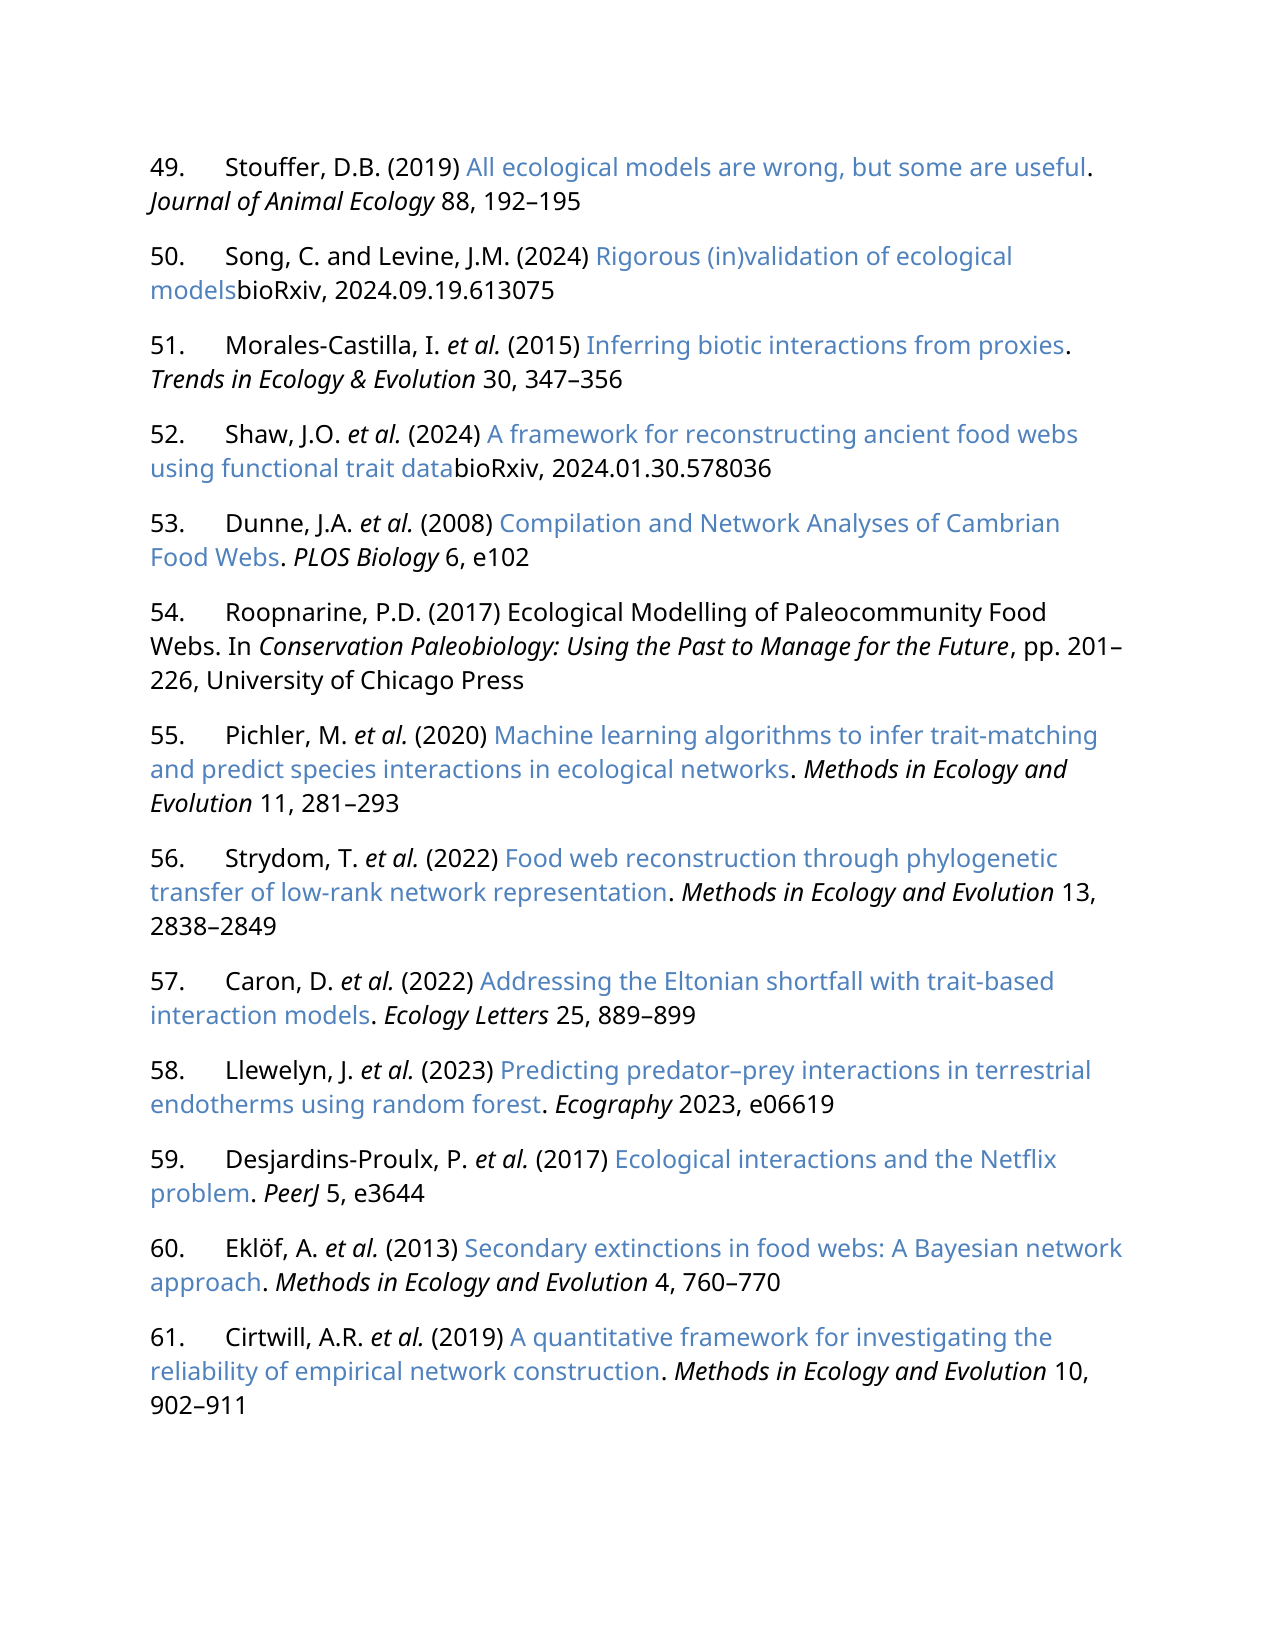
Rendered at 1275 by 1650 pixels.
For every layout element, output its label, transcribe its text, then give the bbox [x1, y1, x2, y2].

text 59. Desjardins-Proulx, P. et al. (2017) Ecological interactions and the Netflix problem. PeerJ 5, e3644 [150, 1142, 1125, 1210]
text 54. Roopnarine, P.D. (2017) Ecological Modelling of Paleocommunity Food Webs. In Conservation Paleobiology: Using the Past to Manage for the Future, pp. 201–226, University of Chicago Press [150, 595, 1125, 697]
text 49. Stouffer, D.B. (2019) All ecological models are wrong, but some are useful. Journal of Animal Ecology 88, 192–195 [150, 150, 1125, 218]
text 60. Eklöf, A. et al. (2013) Secondary extinctions in food webs: A Bayesian network approach. Methods in Ecology and Evolution 4, 760–770 [150, 1231, 1125, 1299]
text 53. Dunne, J.A. et al. (2008) Compilation and Network Analyses of Cambrian Food Webs. PLOS Biology 6, e102 [150, 506, 1125, 574]
text 55. Pichler, M. et al. (2020) Machine learning algorithms to infer trait-matching and predict species interactions in ecological networks. Methods in Ecology and Evolution 11, 281–293 [150, 718, 1125, 820]
text 61. Cirtwill, A.R. et al. (2019) A quantitative framework for investigating the reliability of empirical network construction. Methods in Ecology and Evolution 10, 902–911 [150, 1320, 1125, 1422]
text 51. Morales-Castilla, I. et al. (2015) Inferring biotic interactions from proxies. Trends in Ecology & Evolution 30, 347–356 [150, 328, 1125, 396]
text 57. Caron, D. et al. (2022) Addressing the Eltonian shortfall with trait-based interaction models. Ecology Letters 25, 889–899 [150, 964, 1125, 1032]
text 58. Llewelyn, J. et al. (2023) Predicting predator–prey interactions in terrestrial endotherms using random forest. Ecography 2023, e06619 [150, 1053, 1125, 1121]
text 56. Strydom, T. et al. (2022) Food web reconstruction through phylogenetic transfer of low-rank network representation. Methods in Ecology and Evolution 13, 2838–2849 [150, 841, 1125, 943]
text 50. Song, C. and Levine, J.M. (2024) Rigorous (in)validation of ecological modelsbioRxiv, 2024.09.19.613075 [150, 239, 1125, 307]
text 52. Shaw, J.O. et al. (2024) A framework for reconstructing ancient food webs using functional trait databioRxiv, 2024.01.30.578036 [150, 417, 1125, 485]
